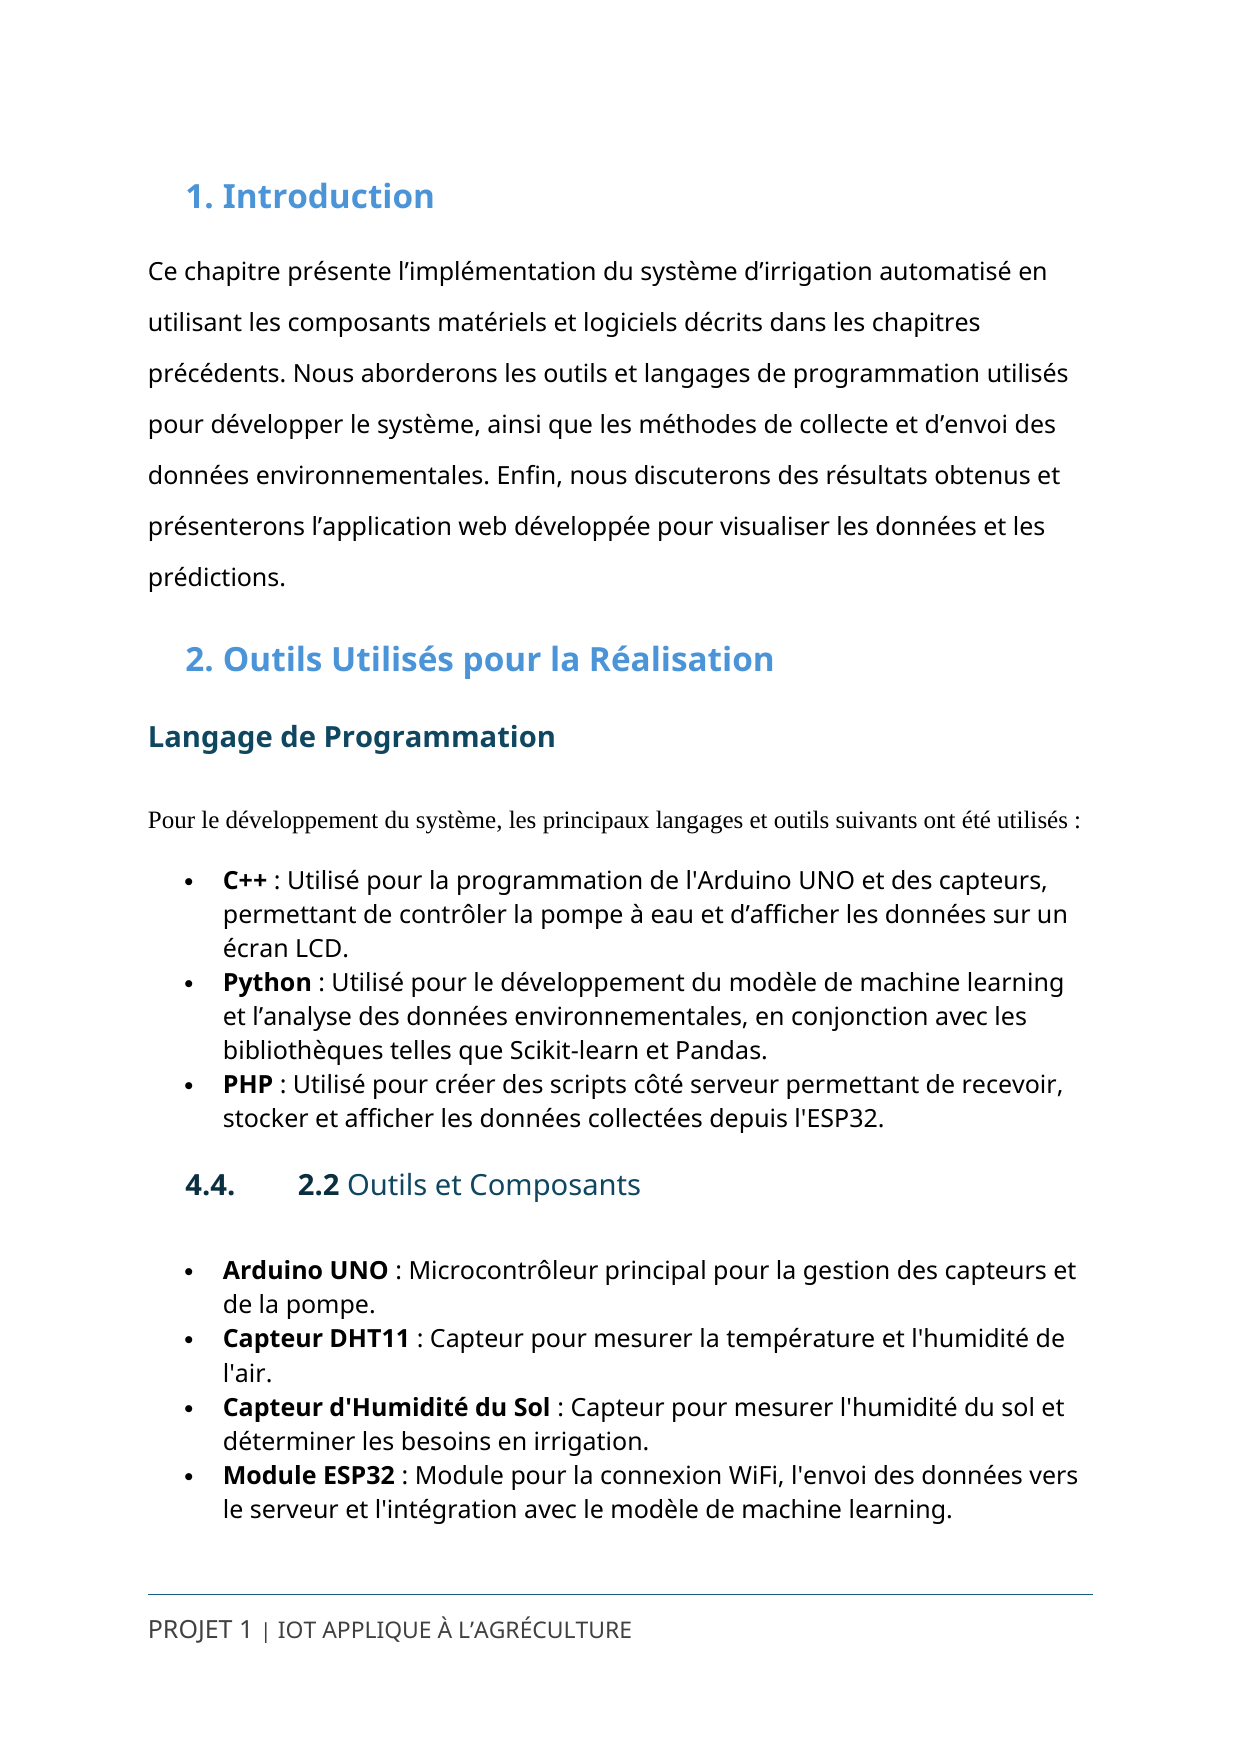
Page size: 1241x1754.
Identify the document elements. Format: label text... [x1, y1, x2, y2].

list Python : Utilisé pour le développement du modèle de machine learning et l’analyse des données environnementales, en conjonction avec les bibliothèques telles que Scikit-learn et Pandas. [185, 965, 1093, 1067]
list Capteur DHT11 : Capteur pour mesurer la température et l'humidité de l'air. [185, 1321, 1093, 1389]
text Ce chapitre présente l’implémentation du système d’irrigation automatisé en utilisant les composants matériels et logiciels décrits dans les chapitres précédents. Nous aborderons les outils et langages de programmation utilisés pour développer le système, ainsi que les méthodes de collecte et d’envoi des données environnementales. Enfin, nous discuterons des résultats obtenus et présenterons l’application web développée pour visualiser les données et les prédictions. [148, 253, 1093, 593]
list PHP : Utilisé pour créer des scripts côté serveur permettant de recevoir, stocker et afficher les données collectées depuis l'ESP32. [185, 1067, 1093, 1135]
list Capteur d'Humidité du Sol : Capteur pour mesurer l'humidité du sol et déterminer les besoins en irrigation. [185, 1389, 1093, 1457]
list Module ESP32 : Module pour la connexion WiFi, l'envoi des données vers le serveur et l'intégration avec le modèle de machine learning. [185, 1457, 1093, 1526]
subtitle Langage de Programmation [148, 716, 1093, 756]
list Arduino UNO : Microcontrôleur principal pour la gestion des capteurs et de la pompe. [185, 1253, 1093, 1321]
subtitle 2.2 Outils et Composants [185, 1164, 1093, 1204]
subtitle Outils Utilisés pour la Réalisation [185, 636, 1093, 681]
subtitle Introduction [185, 173, 1093, 218]
text Pour le développement du système, les principaux langages et outils suivants ont été utilisés : [148, 805, 1093, 833]
list C++ : Utilisé pour la programmation de l'Arduino UNO et des capteurs, permettant de contrôler la pompe à eau et d’afficher les données sur un écran LCD. [185, 863, 1093, 965]
